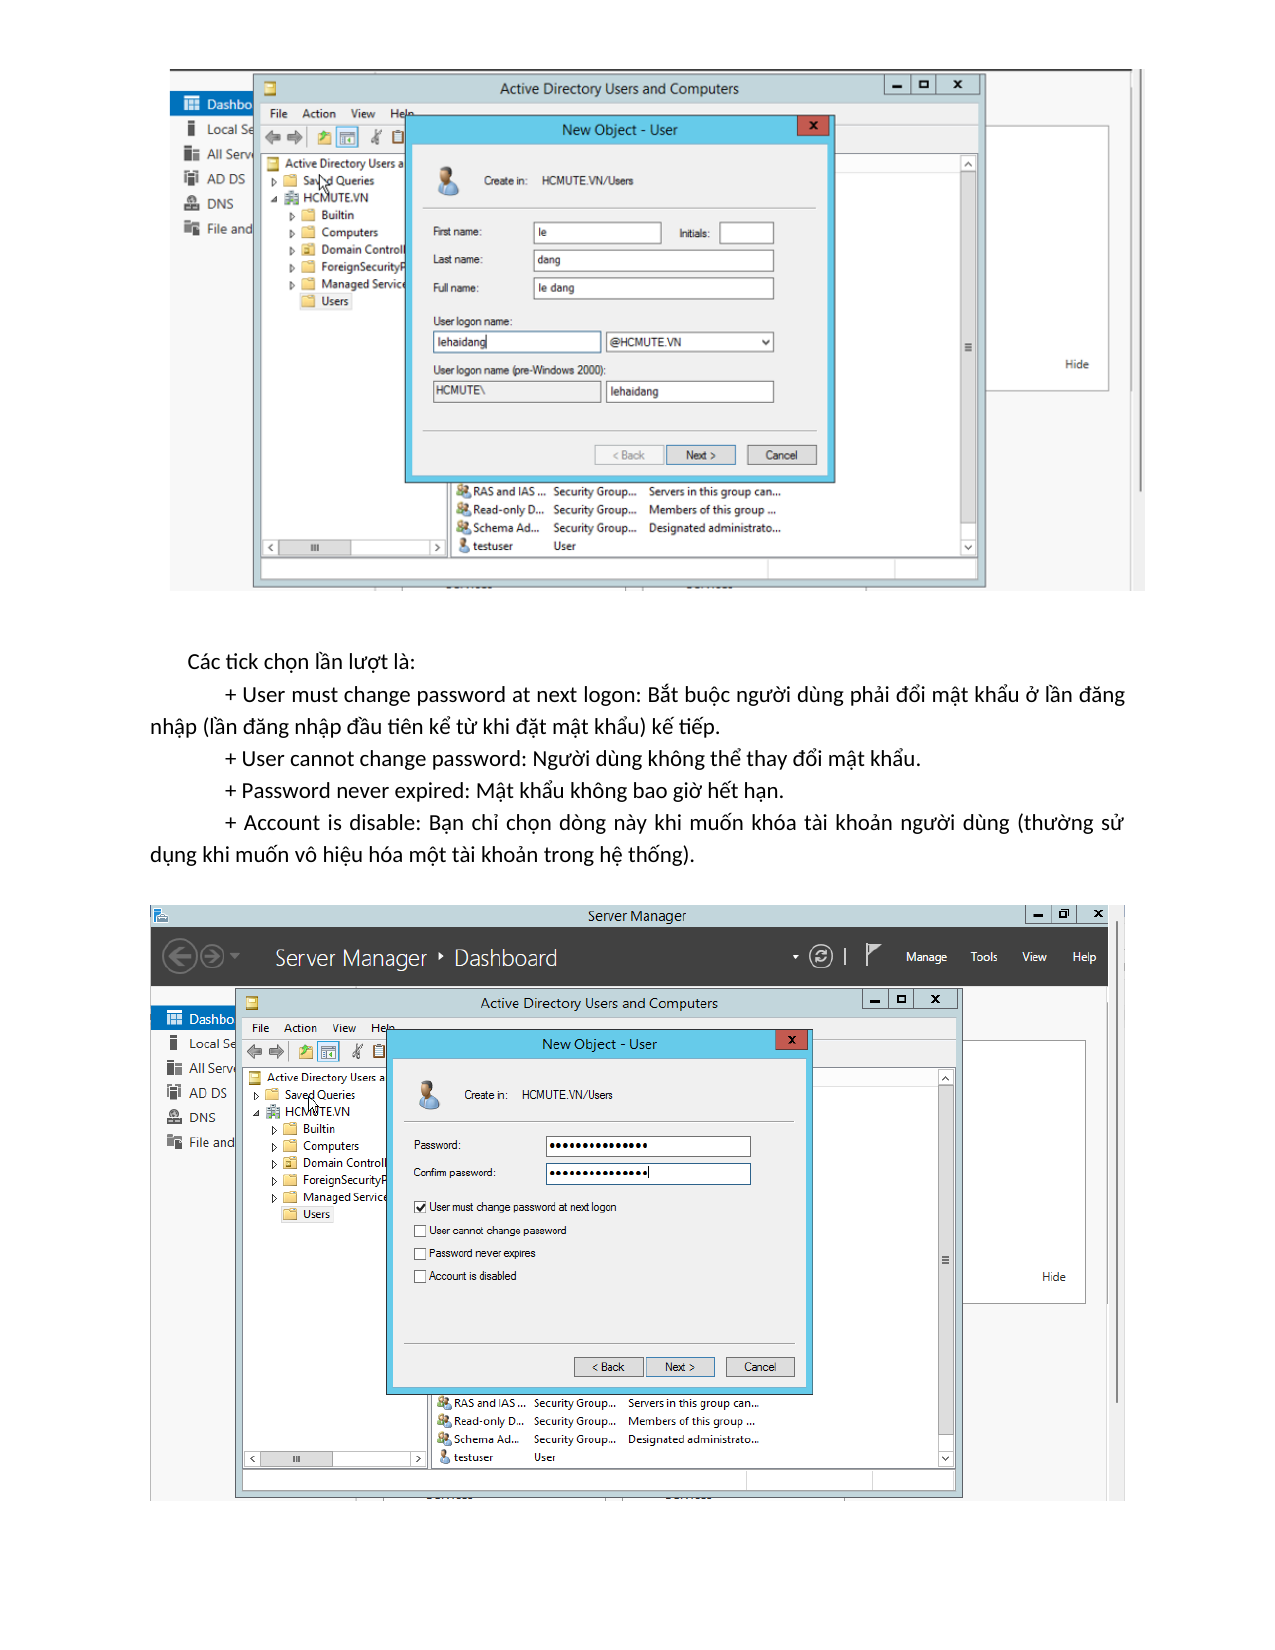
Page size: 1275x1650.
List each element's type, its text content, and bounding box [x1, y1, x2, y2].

text + User must change password at next logon: Bắt buộc người dùng phải đổi mật khẩu ở lần đăng nhập (lần đăng nhập đầu tiên kể từ khi đặt mật khẩu) kế tiếp. [150, 680, 1125, 740]
text + Password never expired: Mật khẩu không bao giờ hết hạn. [150, 776, 1125, 804]
text Các tick chọn lần lượt là: [150, 647, 1125, 676]
text + User cannot change password: Người dùng không thể thay đổi mật khẩu. [150, 744, 1125, 772]
picture [150, 905, 1125, 1501]
picture [169, 69, 1145, 591]
text + Account is disable: Bạn chỉ chọn dòng này khi muốn khóa tài khoản người dùng (thường sử dụng khi muốn vô hiệu hóa một tài khoản trong hệ thống). [150, 808, 1125, 869]
